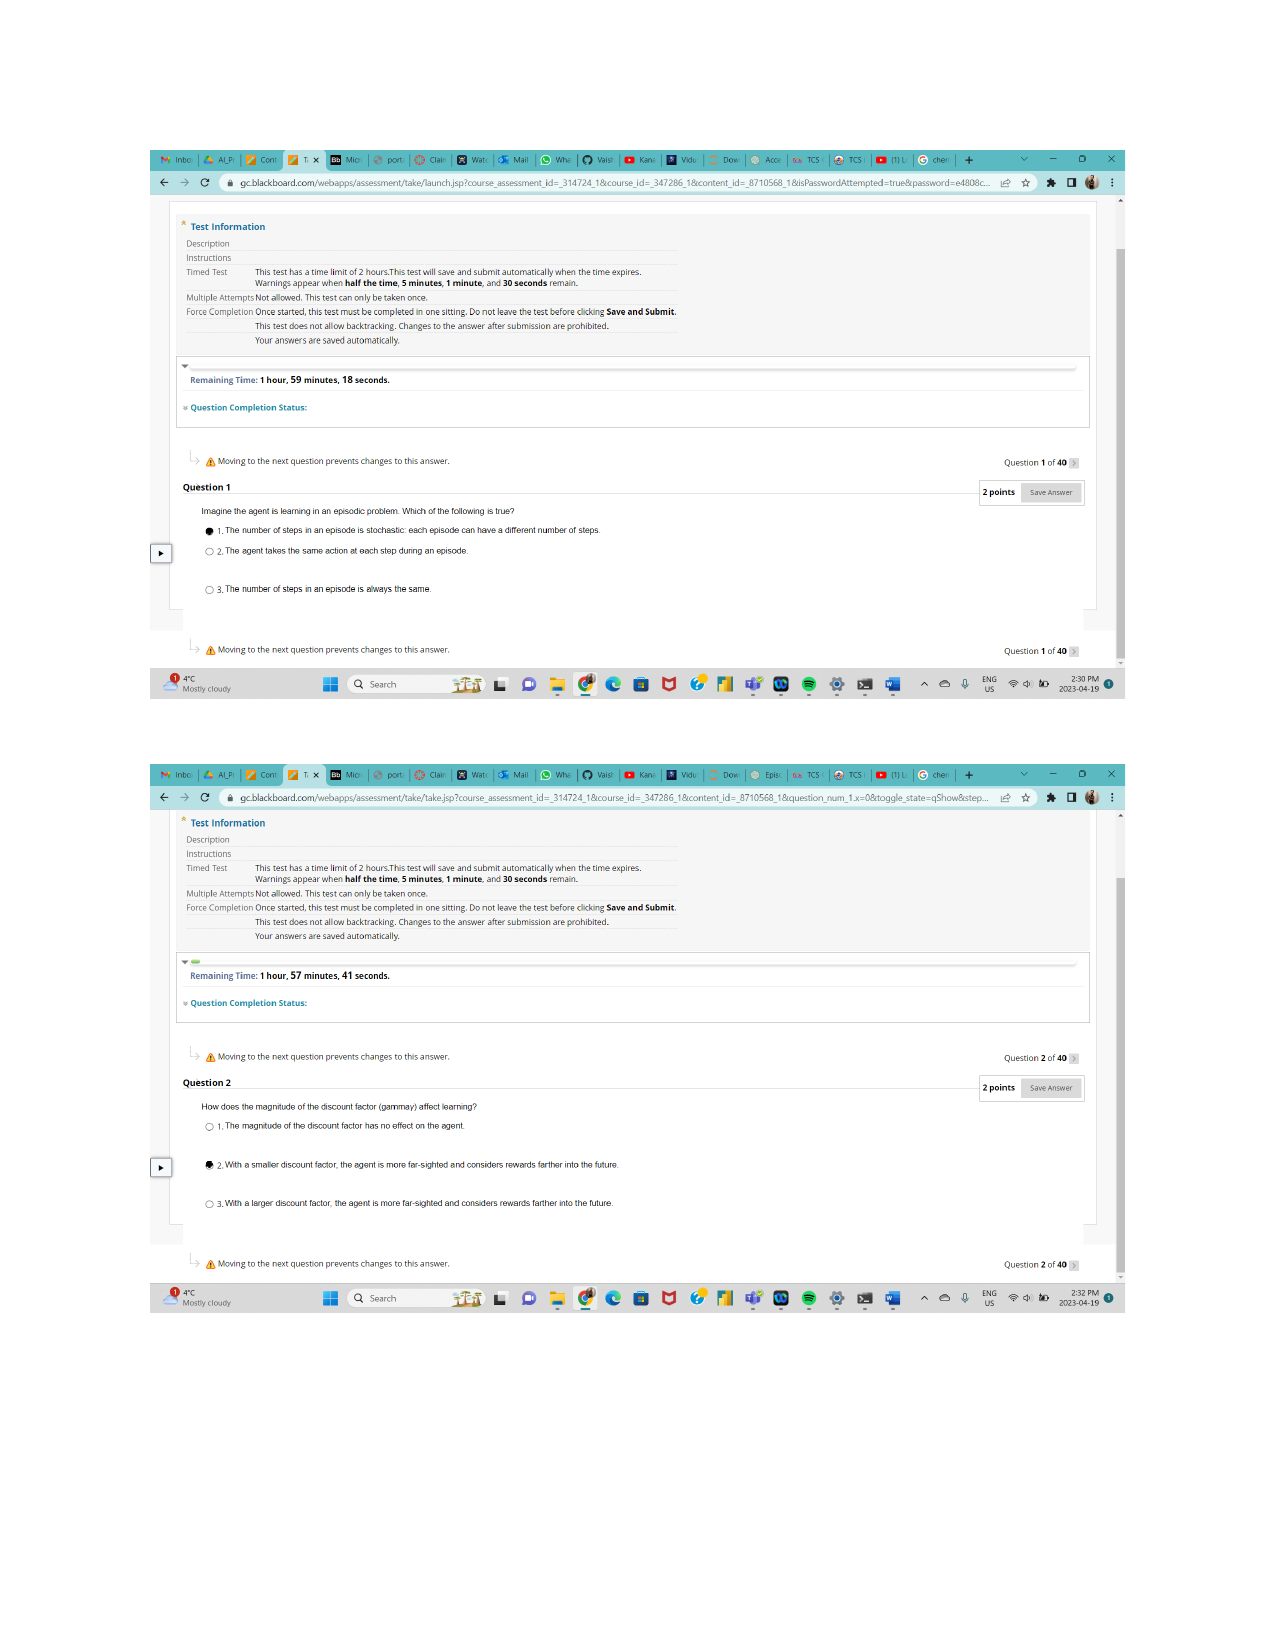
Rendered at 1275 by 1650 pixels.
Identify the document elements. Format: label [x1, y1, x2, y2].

picture [150, 150, 1125, 699]
picture [150, 764, 1125, 1313]
